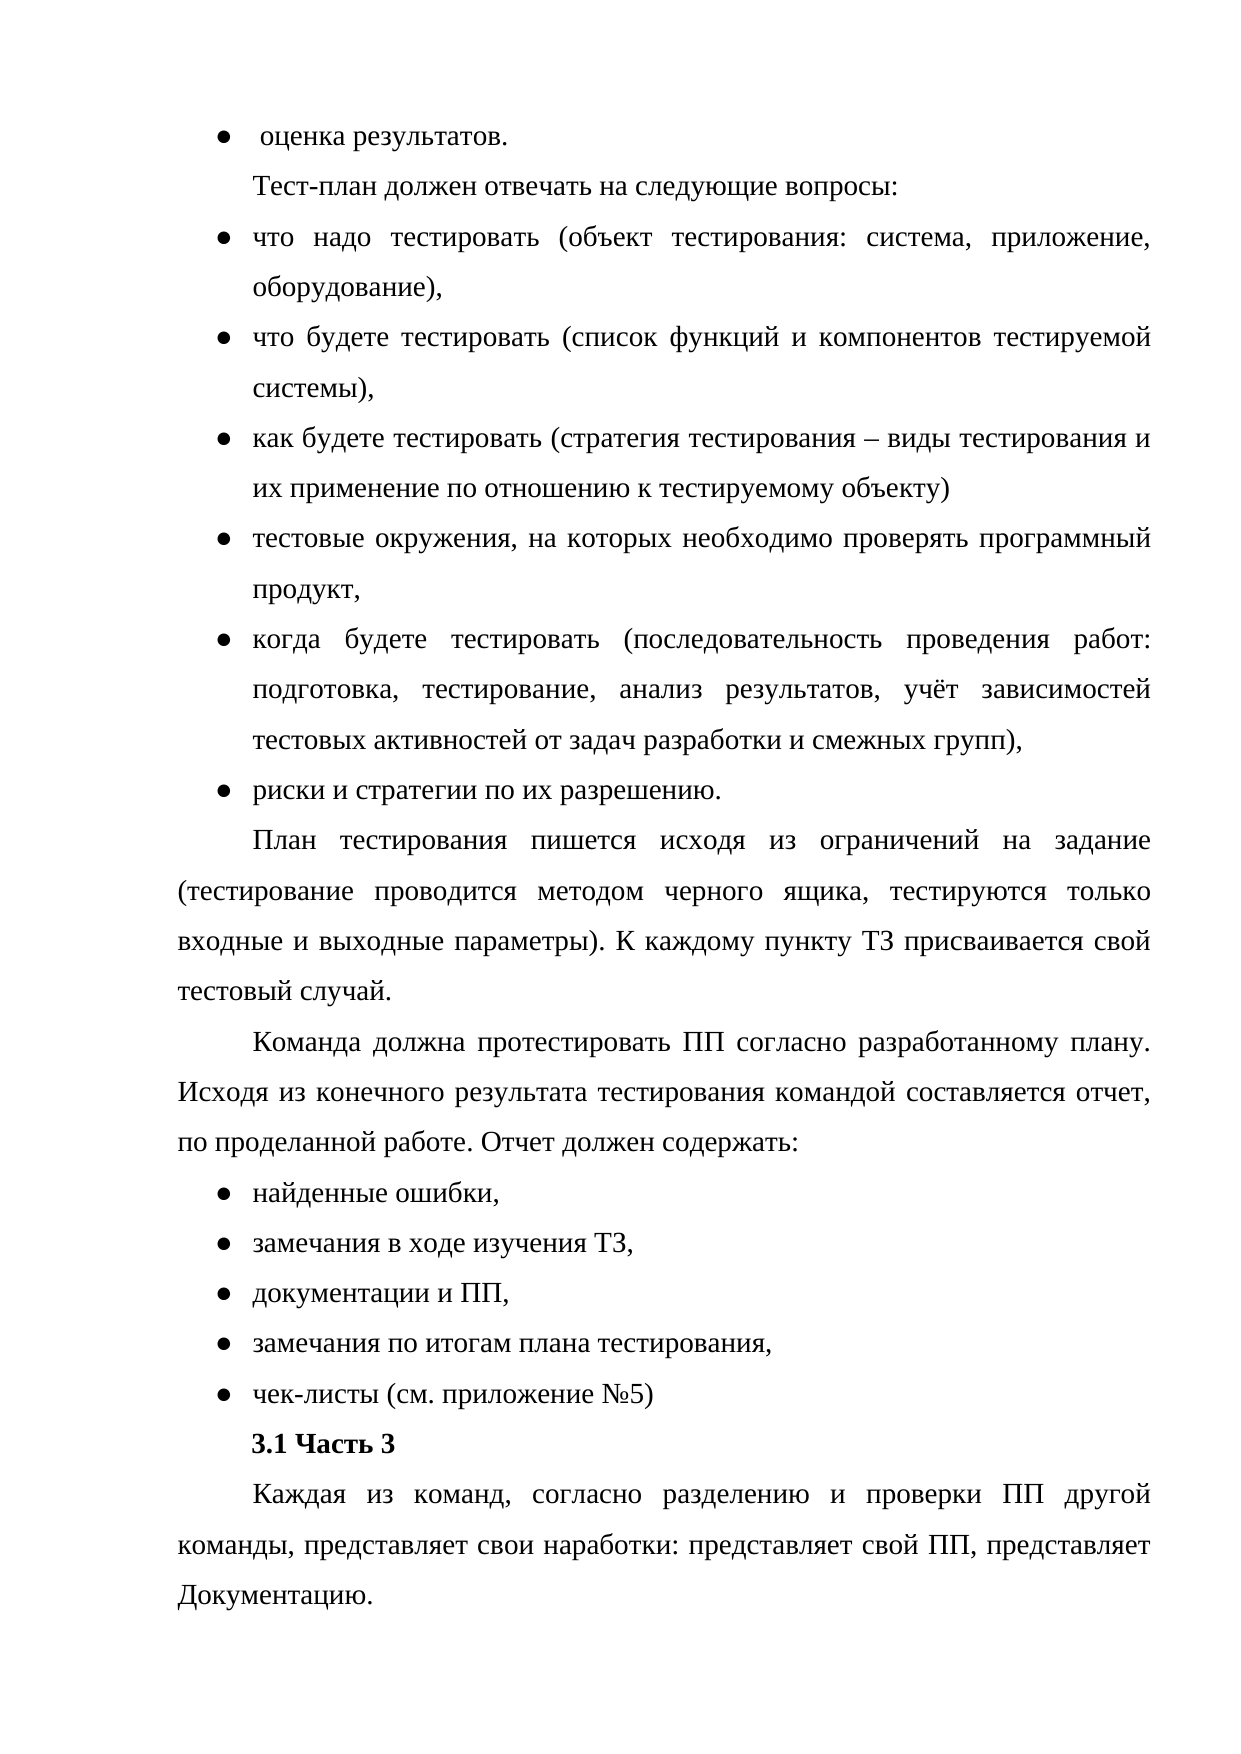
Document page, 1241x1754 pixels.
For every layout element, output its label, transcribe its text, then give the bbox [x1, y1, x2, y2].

list чек-листы (см. приложение №5) [215, 1376, 1152, 1409]
text Каждая из команд, согласно разделению и проверки ПП другой команды, представляет свои наработки: представляет свой ПП, представляет Документацию. [177, 1477, 1152, 1611]
list когда будете тестировать (последовательность проведения работ: подготовка, тестирование, анализ результатов, учёт зависимостей тестовых активностей от задач разработки и смежных групп), [215, 621, 1152, 755]
list оценка результатов. [215, 118, 1152, 152]
list документации и ПП, [215, 1275, 1152, 1309]
list что будете тестировать (список функций и компонентов тестируемой системы), [215, 319, 1152, 403]
text План тестирования пишется исходя из ограничений на задание (тестирование проводится методом черного ящика, тестируются только входные и выходные параметры). К каждому пункту ТЗ присваивается свой тестовый случай. [177, 822, 1152, 1007]
list что надо тестировать (объект тестирования: система, приложение, оборудование), [215, 219, 1152, 303]
list замечания в ходе изучения ТЗ, [215, 1225, 1152, 1258]
list найденные ошибки, [215, 1175, 1152, 1208]
list тестовые окружения, на которых необходимо проверять программный продукт, [215, 521, 1152, 604]
list как будете тестировать (стратегия тестирования – виды тестирования и их применение по отношению к тестируемому объекту) [215, 420, 1152, 504]
text Тест-план должен отвечать на следующие вопросы: [177, 168, 1152, 202]
list замечания по итогам плана тестирования, [215, 1326, 1152, 1359]
text Команда должна протестировать ПП согласно разработанному плану. Исходя из конечного результата тестирования командой составляется отчет, по проделанной работе. Отчет должен содержать: [177, 1024, 1152, 1158]
list Часть 3 [251, 1426, 1152, 1460]
list риски и стратегии по их разрешению. [215, 772, 1152, 806]
